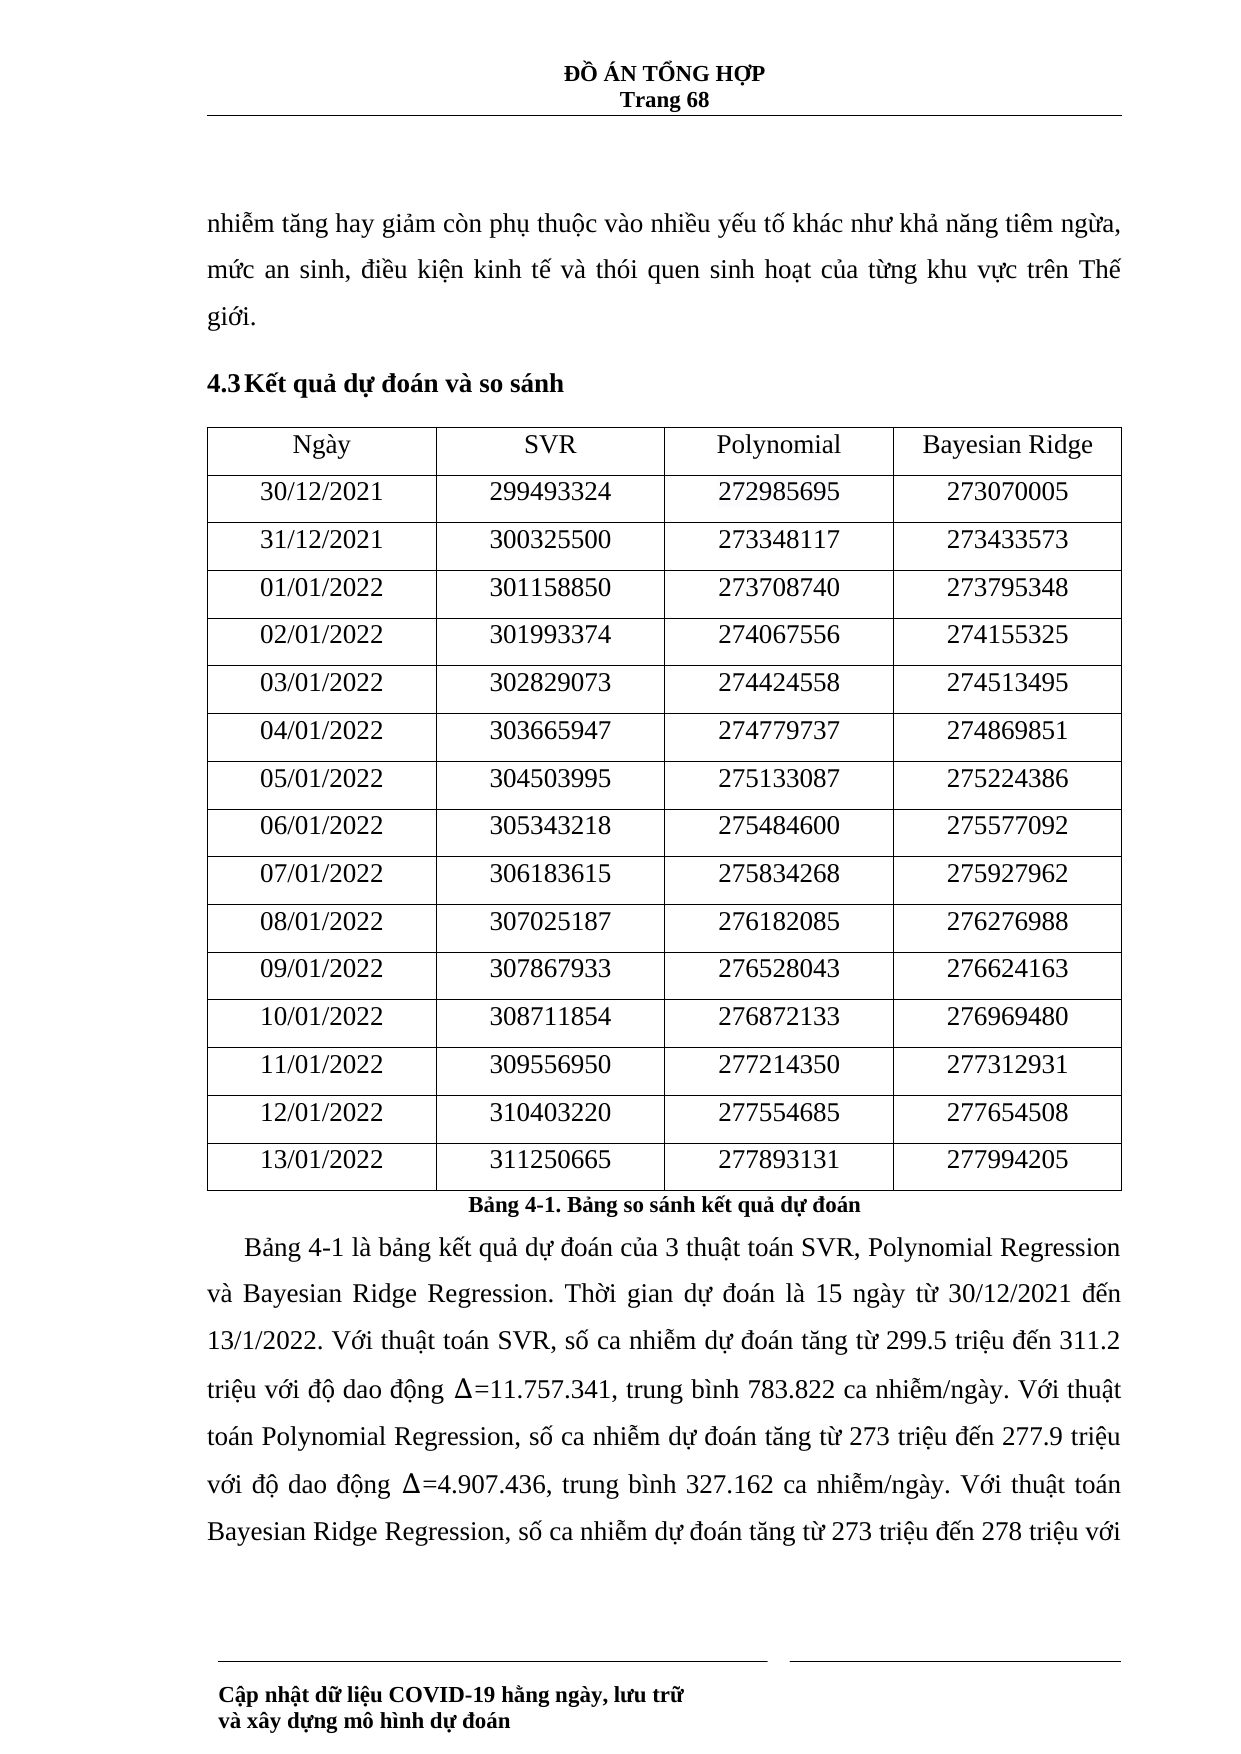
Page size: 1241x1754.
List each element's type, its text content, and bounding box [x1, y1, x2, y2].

table_cell 01/01/2022 [208, 571, 436, 618]
table_cell 06/01/2022 [208, 810, 436, 856]
table_cell 30/12/2021 [208, 476, 436, 522]
table_cell 310403220 [437, 1096, 664, 1142]
table_cell 09/01/2022 [208, 953, 436, 999]
table_cell 277214350 [665, 1048, 893, 1095]
table_cell 275834268 [665, 857, 893, 904]
text Bảng 4-1. Bảng so sánh kết quả dự đoán [207, 1191, 1122, 1217]
table_cell 276624163 [894, 953, 1121, 999]
table_cell 301158850 [437, 571, 664, 618]
table_cell 05/01/2022 [208, 762, 436, 808]
table_header SVR [437, 428, 664, 474]
table_cell 311250665 [437, 1144, 664, 1190]
table_cell 299493324 [437, 476, 664, 522]
table_cell 273433573 [894, 523, 1121, 570]
table_cell 13/01/2022 [208, 1144, 436, 1190]
table_cell 304503995 [437, 762, 664, 808]
table_cell 276528043 [665, 953, 893, 999]
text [207, 207, 1122, 331]
table_cell 08/01/2022 [208, 905, 436, 952]
table_cell 273348117 [665, 523, 893, 570]
table_cell 275484600 [665, 810, 893, 856]
table_cell 274513495 [894, 666, 1121, 713]
table_cell 10/01/2022 [208, 1000, 436, 1047]
table_cell 308711854 [437, 1000, 664, 1047]
table_cell 277994205 [894, 1144, 1121, 1190]
table_cell 11/01/2022 [208, 1048, 436, 1095]
table_cell 03/01/2022 [208, 666, 436, 713]
table_cell 301993374 [437, 619, 664, 665]
table_cell 300325500 [437, 523, 664, 570]
table_cell 276276988 [894, 905, 1121, 952]
table_cell 274779737 [665, 714, 893, 761]
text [207, 1231, 1122, 1546]
table_cell 306183615 [437, 857, 664, 904]
table_cell 272985695 [665, 476, 893, 522]
table_cell 07/01/2022 [208, 857, 436, 904]
table_cell 307025187 [437, 905, 664, 952]
table_cell 276969480 [894, 1000, 1121, 1047]
table_cell 31/12/2021 [208, 523, 436, 570]
table_cell 305343218 [437, 810, 664, 856]
table_cell 04/01/2022 [208, 714, 436, 761]
table_cell 275224386 [894, 762, 1121, 808]
table_header Ngày [208, 428, 436, 474]
table_cell 277554685 [665, 1096, 893, 1142]
table_cell 275577092 [894, 810, 1121, 856]
table_cell 303665947 [437, 714, 664, 761]
table_cell 274155325 [894, 619, 1121, 665]
table_cell 02/01/2022 [208, 619, 436, 665]
table_cell 274869851 [894, 714, 1121, 761]
table_cell 302829073 [437, 666, 664, 713]
table_cell 275927962 [894, 857, 1121, 904]
table_cell 276872133 [665, 1000, 893, 1047]
table_cell 277654508 [894, 1096, 1121, 1142]
subtitle Kết quả dự đoán và so sánh [207, 368, 1122, 399]
table_cell 276182085 [665, 905, 893, 952]
table_cell 277893131 [665, 1144, 893, 1190]
table_header Bayesian Ridge [894, 428, 1121, 474]
table_cell 273708740 [665, 571, 893, 618]
table_cell 275133087 [665, 762, 893, 808]
table_cell 309556950 [437, 1048, 664, 1095]
table_cell 273795348 [894, 571, 1121, 618]
table_cell 12/01/2022 [208, 1096, 436, 1142]
table_cell 307867933 [437, 953, 664, 999]
table_cell 277312931 [894, 1048, 1121, 1095]
table_cell 274067556 [665, 619, 893, 665]
table_cell 273070005 [894, 476, 1121, 522]
table_header Polynomial [665, 428, 893, 474]
table_cell 274424558 [665, 666, 893, 713]
